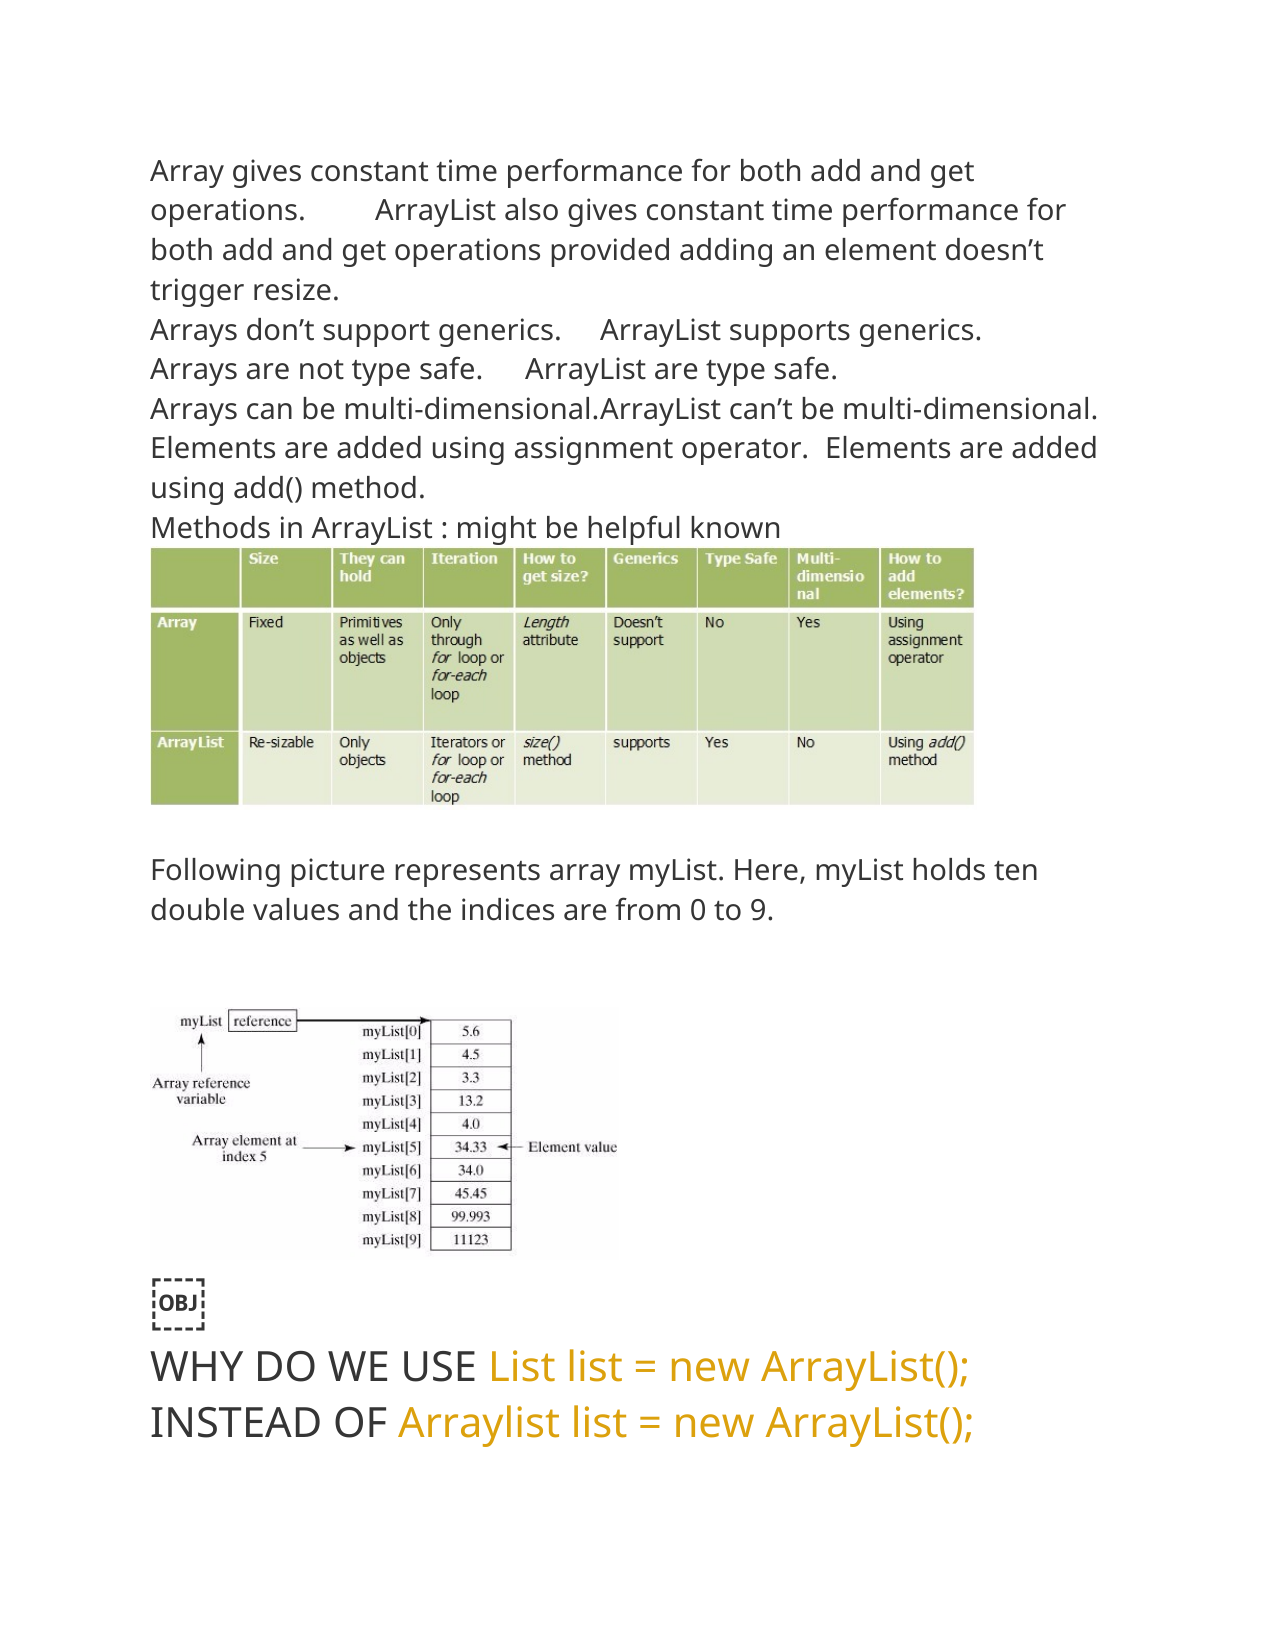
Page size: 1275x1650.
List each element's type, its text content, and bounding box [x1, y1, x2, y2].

text Arrays are not type safe. ArrayList are type safe. [150, 348, 1125, 388]
text Methods in ArrayList : might be helpful known [150, 507, 1125, 547]
text Arrays don’t support generics. ArrayList supports generics. [150, 309, 1125, 348]
text WHY DO WE USE List list = new ArrayList(); [150, 1337, 1125, 1393]
text ￼ [150, 1260, 1125, 1337]
picture [150, 546, 978, 810]
text Array gives constant time performance for both add and get operations. ArrayList also gives constant time performance for both add and get operations provided adding an element doesn’t trigger resize. [150, 150, 1125, 309]
text Arrays can be multi-dimensional. ArrayList can’t be multi-dimensional. [150, 388, 1125, 428]
text INSTEAD OF Arraylist list = new ArrayList(); [150, 1393, 1125, 1450]
picture [150, 1007, 619, 1260]
text Following picture represents array myList. Here, myList holds ten double values and the indices are from 0 to 9. [150, 849, 1125, 928]
text Elements are added using assignment operator. Elements are added using add() method. [150, 428, 1125, 507]
